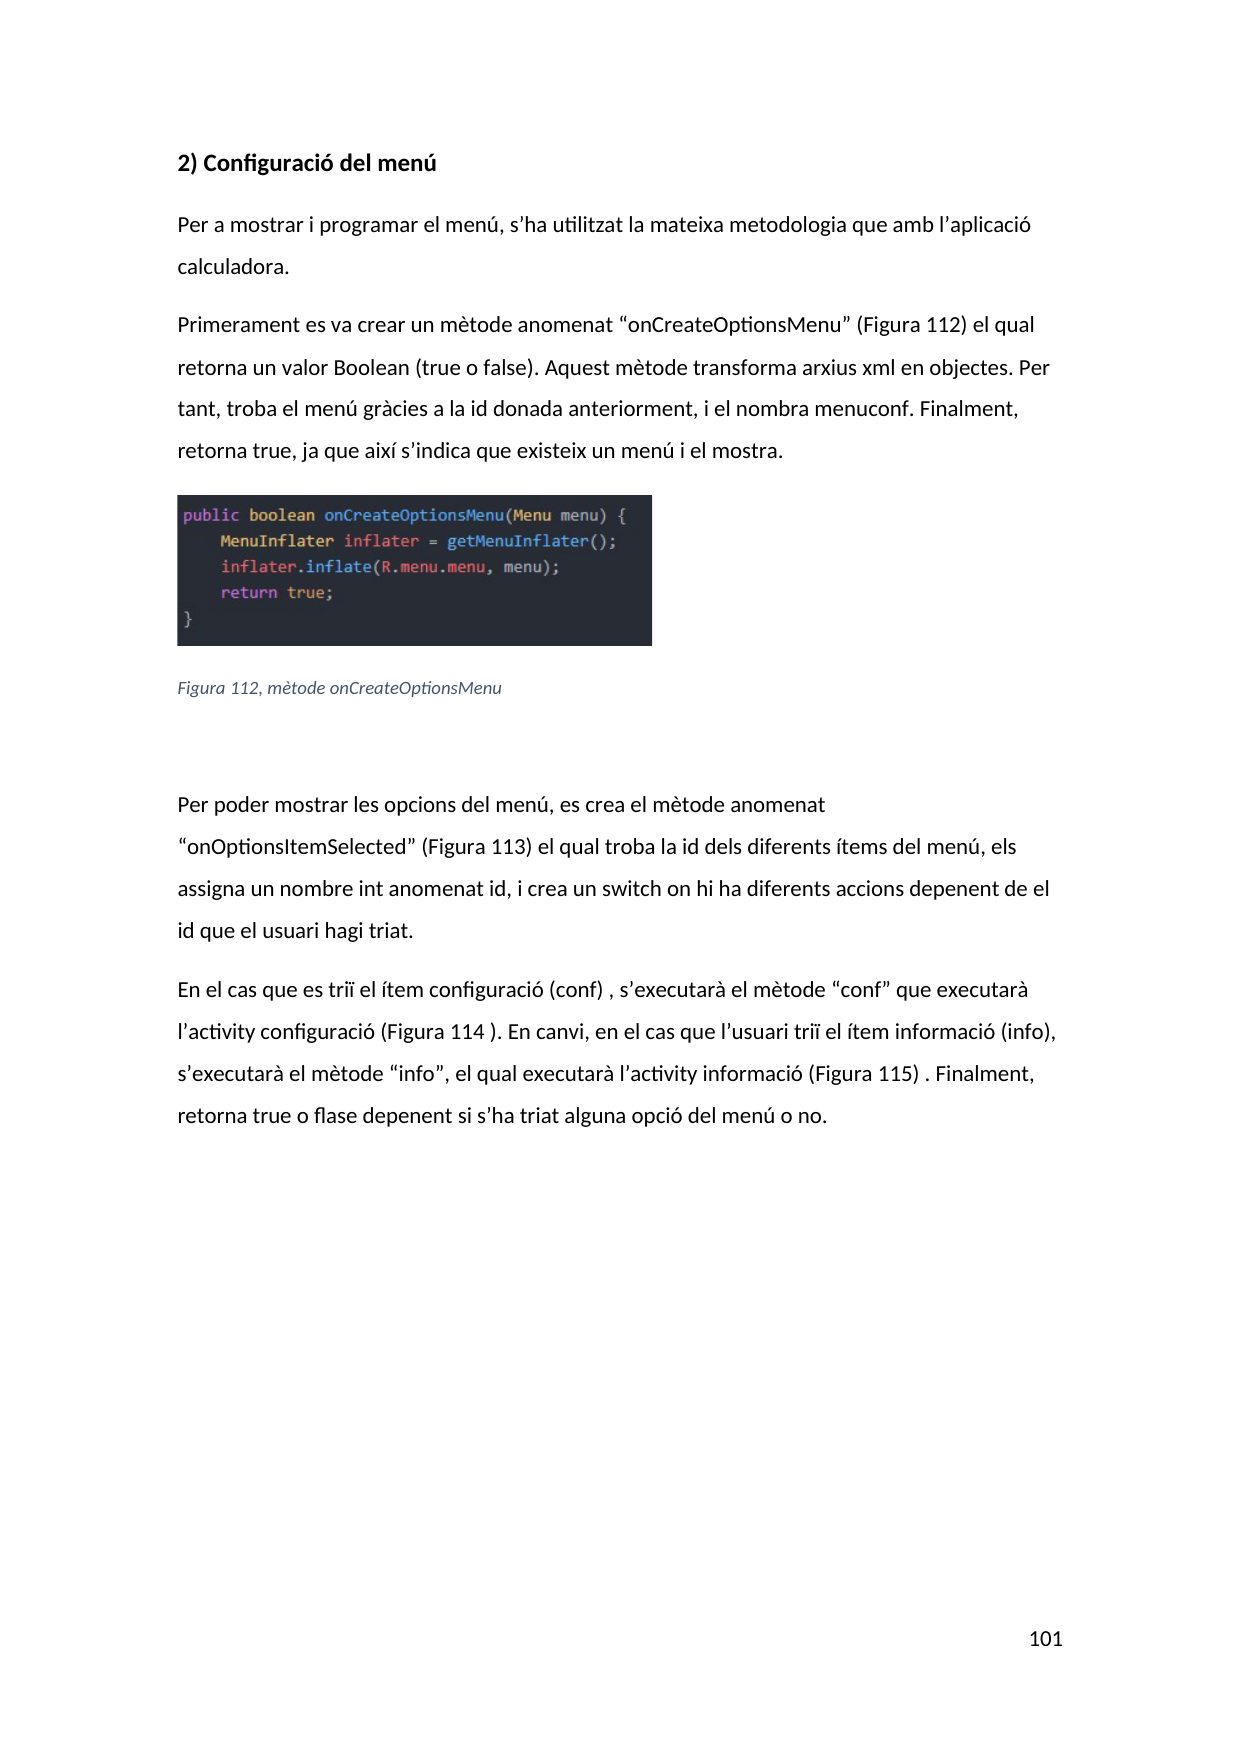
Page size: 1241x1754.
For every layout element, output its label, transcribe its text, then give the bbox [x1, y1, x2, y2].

text Per poder mostrar les opcions del menú, es crea el mètode anomenat “onOptionsItemSelected” (Figura 113) el qual troba la id dels diferents ítems del menú, els assigna un nombre int anomenat id, i crea un switch on hi ha diferents accions depenent de el id que el usuari hagi triat. [177, 790, 1063, 944]
text 2) Configuració del menú [177, 148, 1063, 178]
text Primerament es va crear un mètode anomenat “onCreateOptionsMenu” (Figura 112) el qual retorna un valor Boolean (true o false). Aquest mètode transforma arxius xml en objectes. Per tant, troba el menú gràcies a la id donada anteriorment, i el nombra menuconf. Finalment, retorna true, ja que així s’indica que existeix un menú i el mostra. [177, 311, 1063, 464]
text Figura 112, mètode onCreateOptionsMenu [177, 676, 1063, 699]
text Per a mostrar i programar el menú, s’ha utilitzat la mateixa metodologia que amb l’aplicació calculadora. [177, 210, 1063, 280]
text En el cas que es triï el ítem configuració (conf) , s’executarà el mètode “conf” que executarà l’activity configuració (Figura 114 ). En canvi, en el cas que l’usuari triï el ítem informació (info), s’executarà el mètode “info”, el qual executarà l’activity informació (Figura 115) . Finalment, retorna true o flase depenent si s’ha triat alguna opció del menú o no. [177, 975, 1063, 1129]
picture [177, 495, 653, 646]
